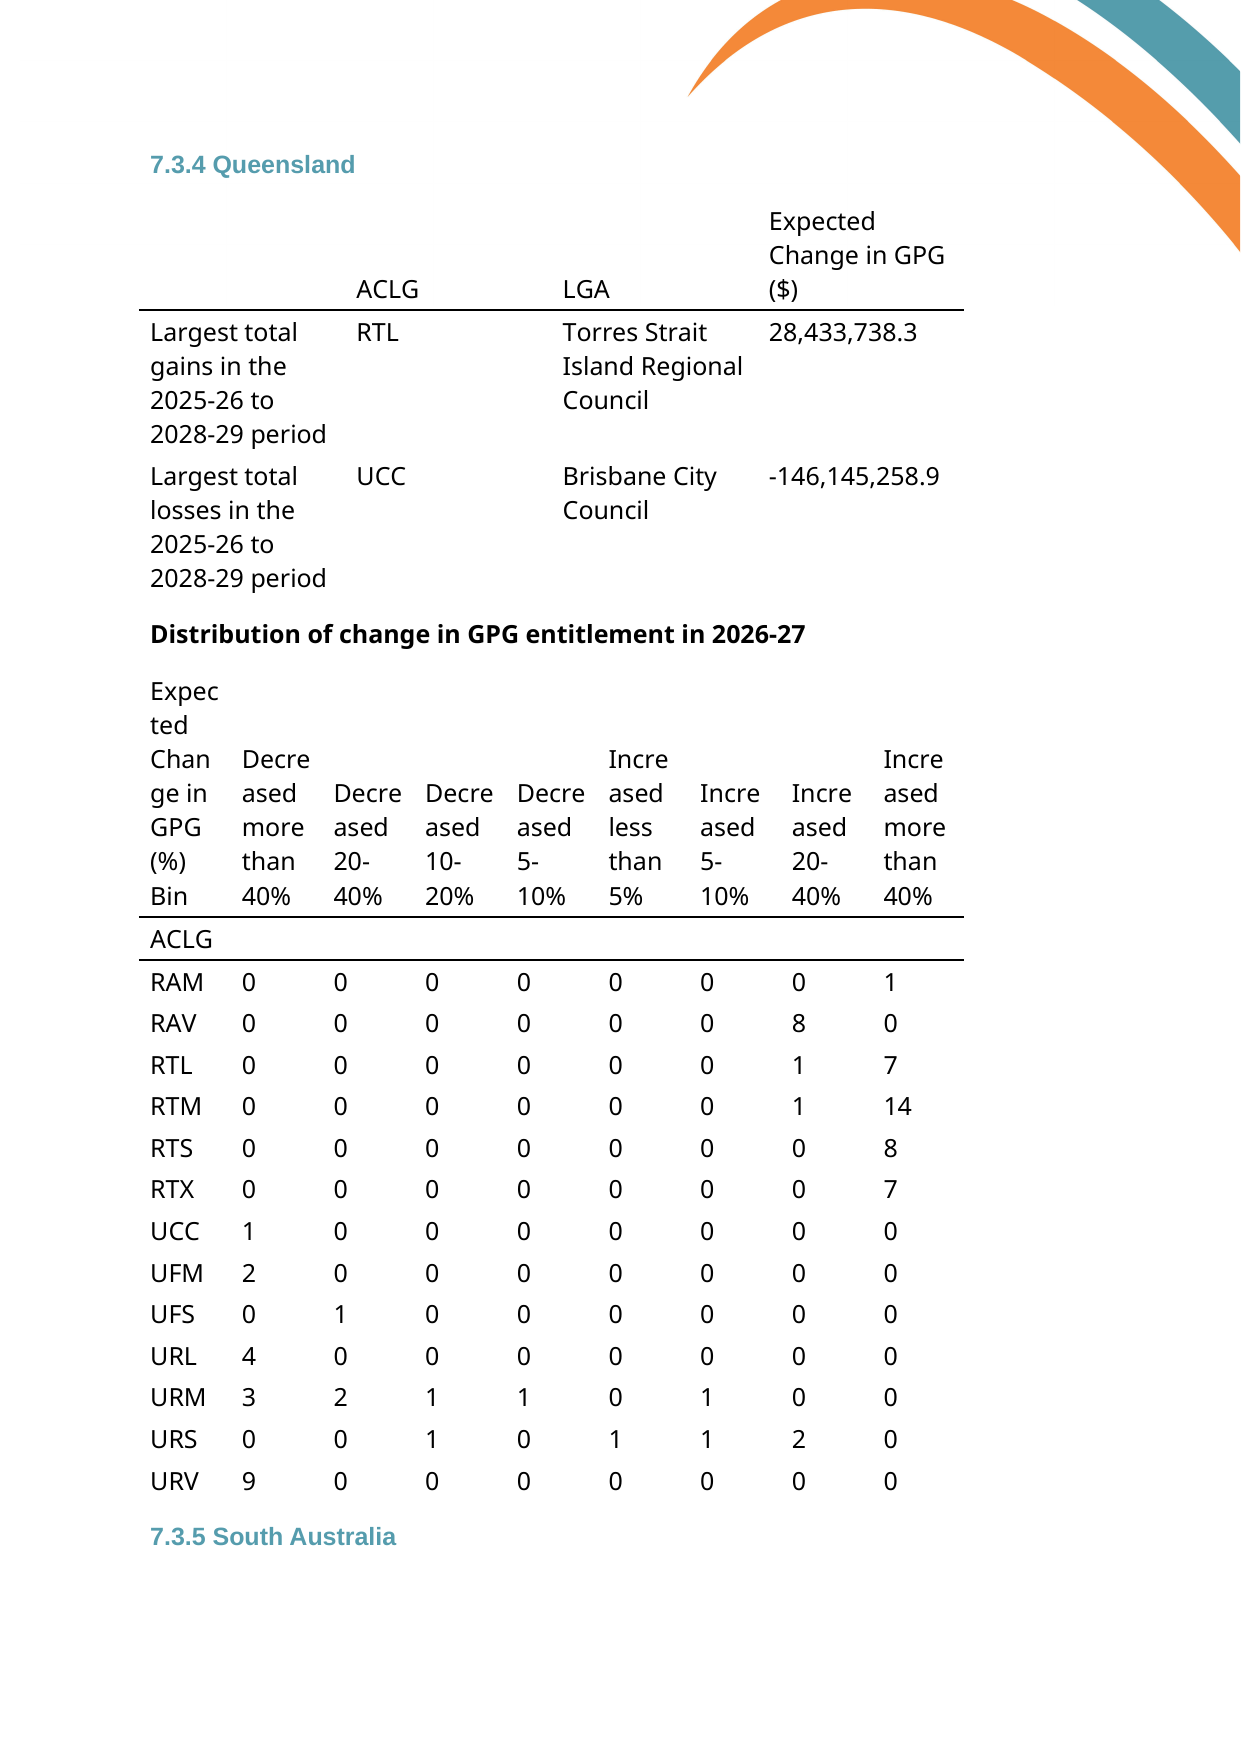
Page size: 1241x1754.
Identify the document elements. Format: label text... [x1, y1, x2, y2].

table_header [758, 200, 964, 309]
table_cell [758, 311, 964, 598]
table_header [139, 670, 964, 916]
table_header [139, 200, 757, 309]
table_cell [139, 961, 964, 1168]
subtitle 7.3.4 Queensland [150, 150, 1090, 179]
text Distribution of change in GPG entitlement in 2026-27 [150, 617, 1090, 651]
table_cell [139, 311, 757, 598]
subtitle 7.3.5 South Australia [150, 1522, 1090, 1551]
picture [19, 0, 1241, 306]
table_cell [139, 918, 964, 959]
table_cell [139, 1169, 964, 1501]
